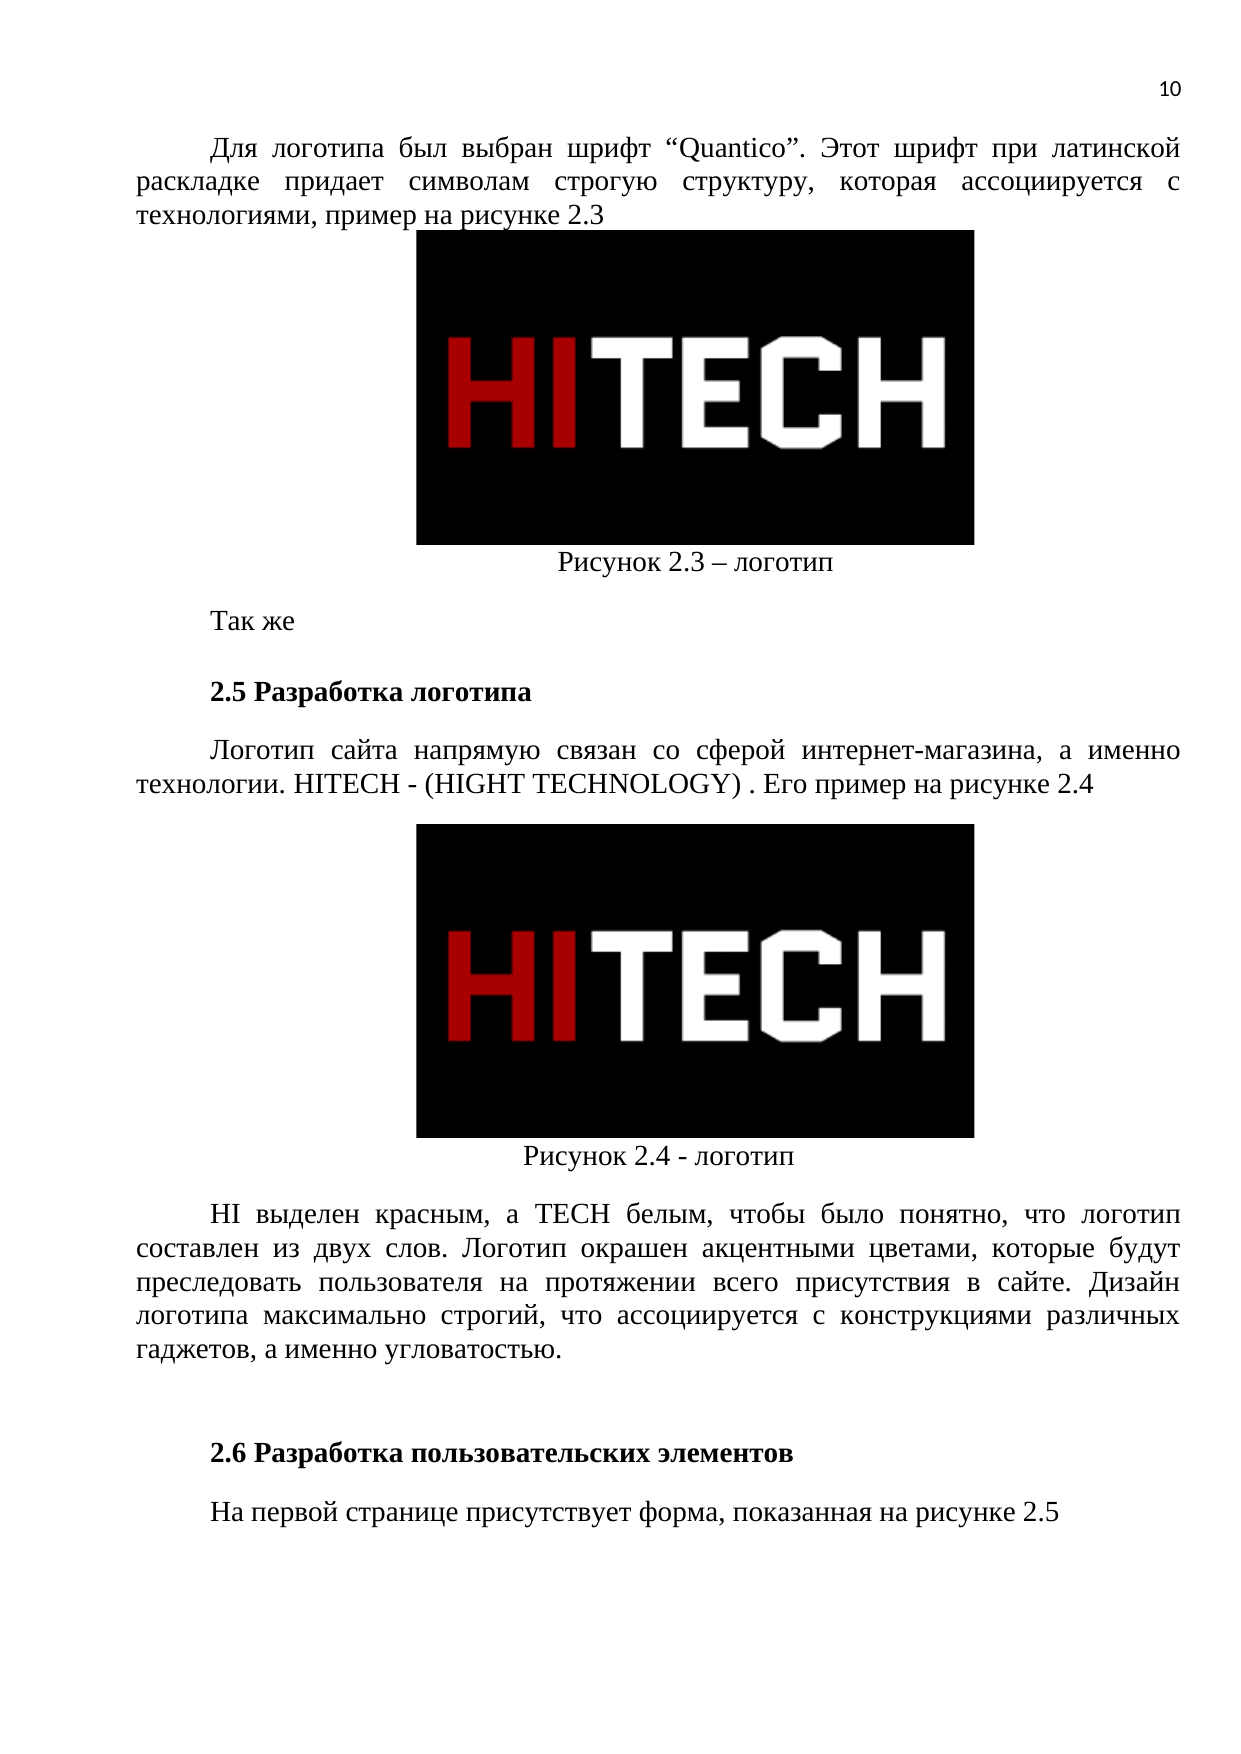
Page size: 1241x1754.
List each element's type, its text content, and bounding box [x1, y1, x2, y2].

text Так же [136, 603, 1181, 636]
picture [416, 230, 975, 545]
text HI выделен красным, а TECH белым, чтобы было понятно, что логотип составлен из двух слов. Логотип окрашен акцентными цветами, которые будут преследовать пользователя на протяжении всего присутствия в сайте. Дизайн логотипа максимально строгий, что ассоциируется с конструкциями различных гаджетов, а именно угловатостью. [136, 1197, 1181, 1364]
text Для логотипа был выбран шрифт “Quantico”. Этот шрифт при латинской раскладке придает символам строгую структуру, которая ассоциируется с технологиями, пример на рисунке 2.3 [136, 130, 1181, 231]
text На первой странице присутствует форма, показанная на рисунке 2.5 [136, 1494, 1181, 1527]
subtitle 2.5 Разработка логотипа [136, 674, 1181, 707]
picture [416, 824, 975, 1138]
subtitle 2.6 Разработка пользовательских элементов [136, 1435, 1181, 1469]
text Рисунок 2.3 – логотип [136, 544, 1181, 578]
text Логотип сайта напрямую связан со сферой интернет-магазина, а именно технологии. HITECH - (HIGHT TECHNOLOGY) . Его пример на рисунке 2.4 [136, 732, 1181, 799]
